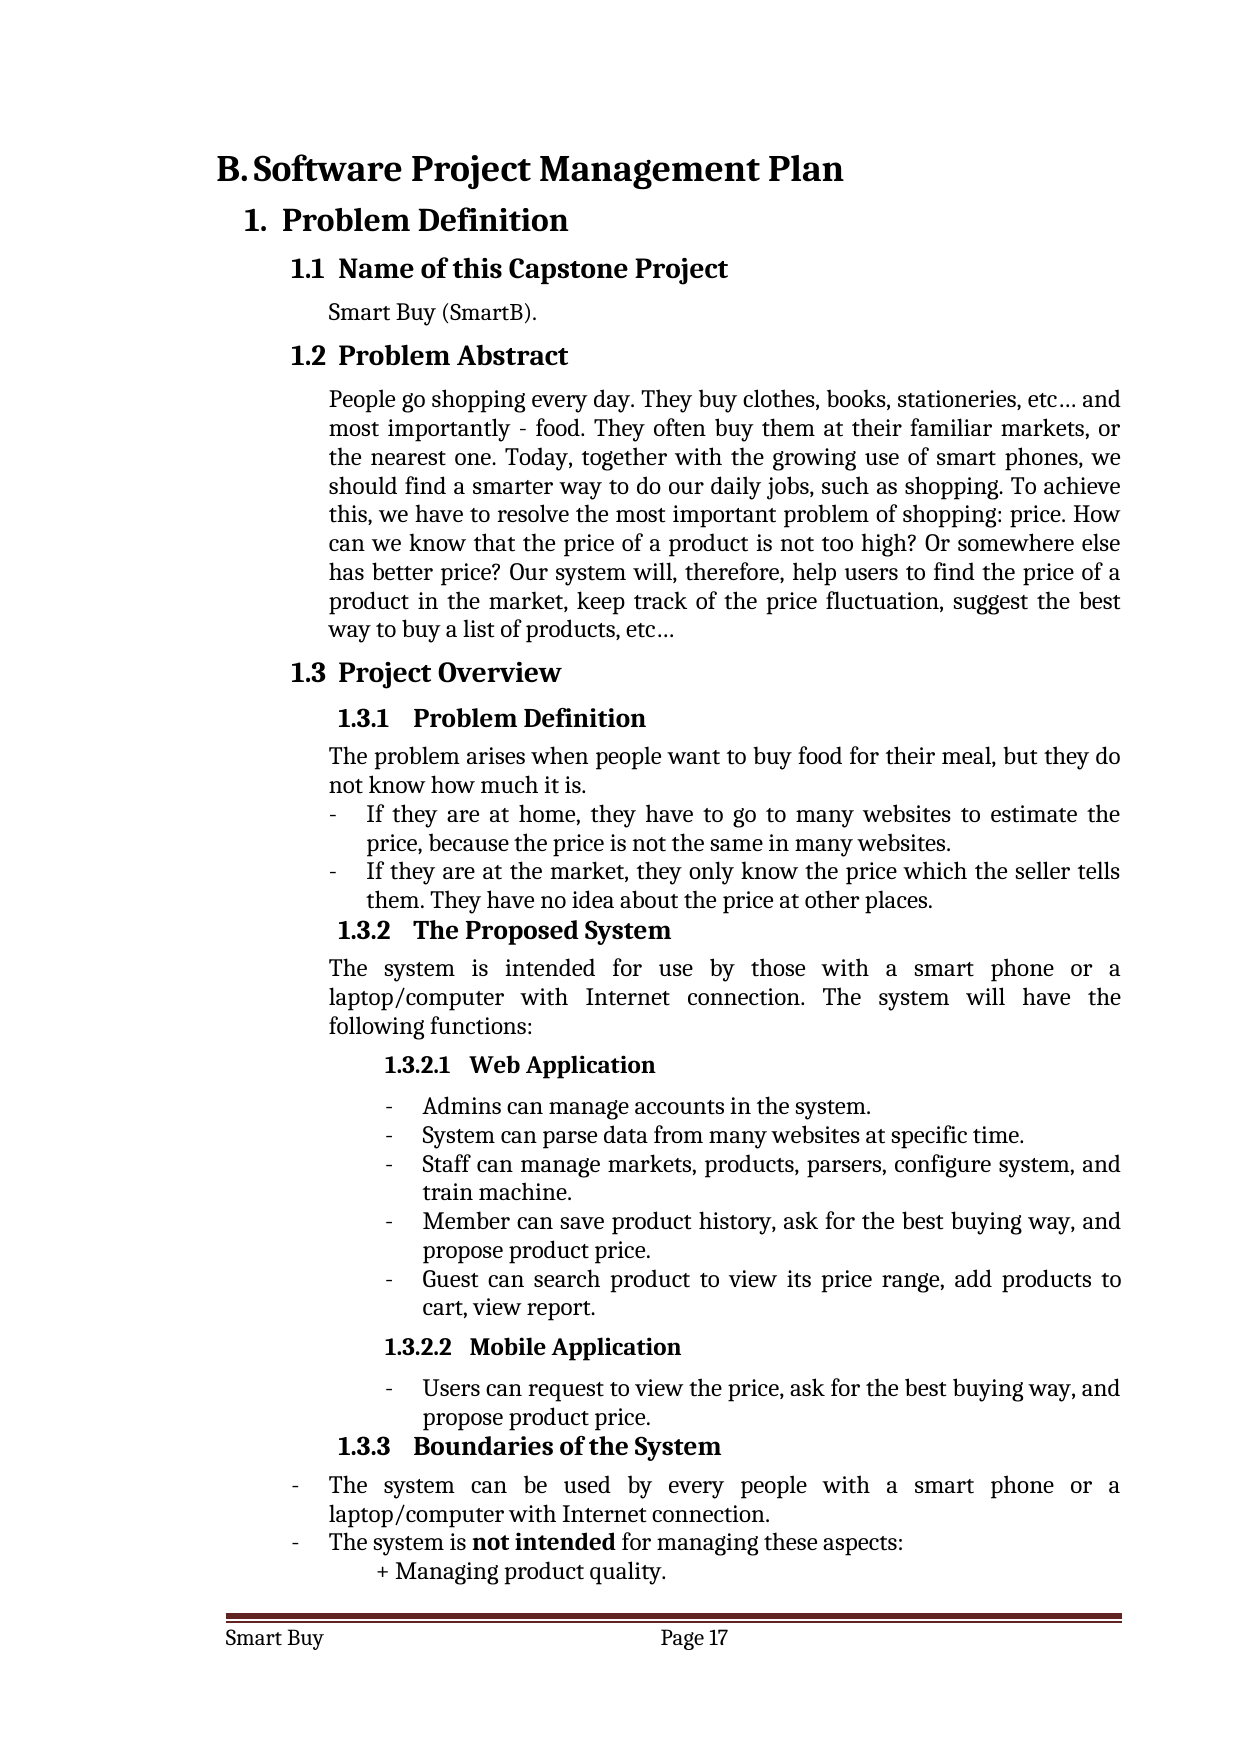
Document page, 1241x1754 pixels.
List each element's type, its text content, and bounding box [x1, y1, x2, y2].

subtitle Problem Definition [244, 201, 1122, 239]
text The system is intended for use by those with a smart phone or a laptop/computer with Internet connection. The system will have the following functions: [329, 954, 1122, 1040]
subtitle The Proposed System [338, 915, 1122, 946]
subtitle Problem Abstract [291, 339, 1122, 373]
list Users can request to view the price, ask for the best buying way, and propose product price. [385, 1374, 1122, 1431]
text + Managing product quality. [376, 1557, 1122, 1586]
text The problem arises when people want to buy food for their meal, but they do not know how much it is. [329, 742, 1122, 800]
list Member can save product history, ask for the best buying way, and propose product price. [385, 1207, 1122, 1264]
list System can parse data from many websites at specific time. [385, 1121, 1122, 1149]
subtitle Project Overview [291, 657, 1122, 690]
list If they are at the market, they only know the price which the seller tells them. They have no idea about the price at other places. [329, 857, 1122, 915]
list Guest can search product to view its price range, add products to cart, view report. [385, 1264, 1122, 1322]
list Admins can manage accounts in the system. [385, 1092, 1122, 1121]
subtitle Problem Definition [338, 703, 1122, 734]
subtitle Boundaries of the System [338, 1431, 1122, 1462]
subtitle Software Project Management Plan [216, 148, 1122, 191]
subtitle Web Application [385, 1051, 1122, 1079]
subtitle Mobile Application [385, 1332, 1122, 1361]
list Staff can manage markets, products, parsers, configure system, and train machine. [385, 1149, 1122, 1207]
list The system is not intended for managing these aspects: [291, 1528, 1122, 1557]
text People go shopping every day. They buy clothes, books, stationeries, etc… and most importantly - food. They often buy them at their familiar markets, or the nearest one. Today, together with the growing use of smart phones, we should find a smarter way to do our daily jobs, such as shopping. To achieve this, we have to resolve the most important problem of shopping: price. How can we know that the price of a product is not too high? Or somewhere else has better price? Our system will, therefore, help users to find the price of a product in the market, keep track of the price fluctuation, suggest the best way to buy a list of products, etc… [329, 385, 1122, 644]
list The system can be used by every people with a smart phone or a laptop/computer with Internet connection. [291, 1471, 1122, 1528]
subtitle Name of this Capstone Project [291, 252, 1122, 286]
list If they are at home, they have to go to many websites to estimate the price, because the price is not the same in many websites. [329, 800, 1122, 857]
text Smart Buy (SmartB). [436, 298, 1122, 327]
